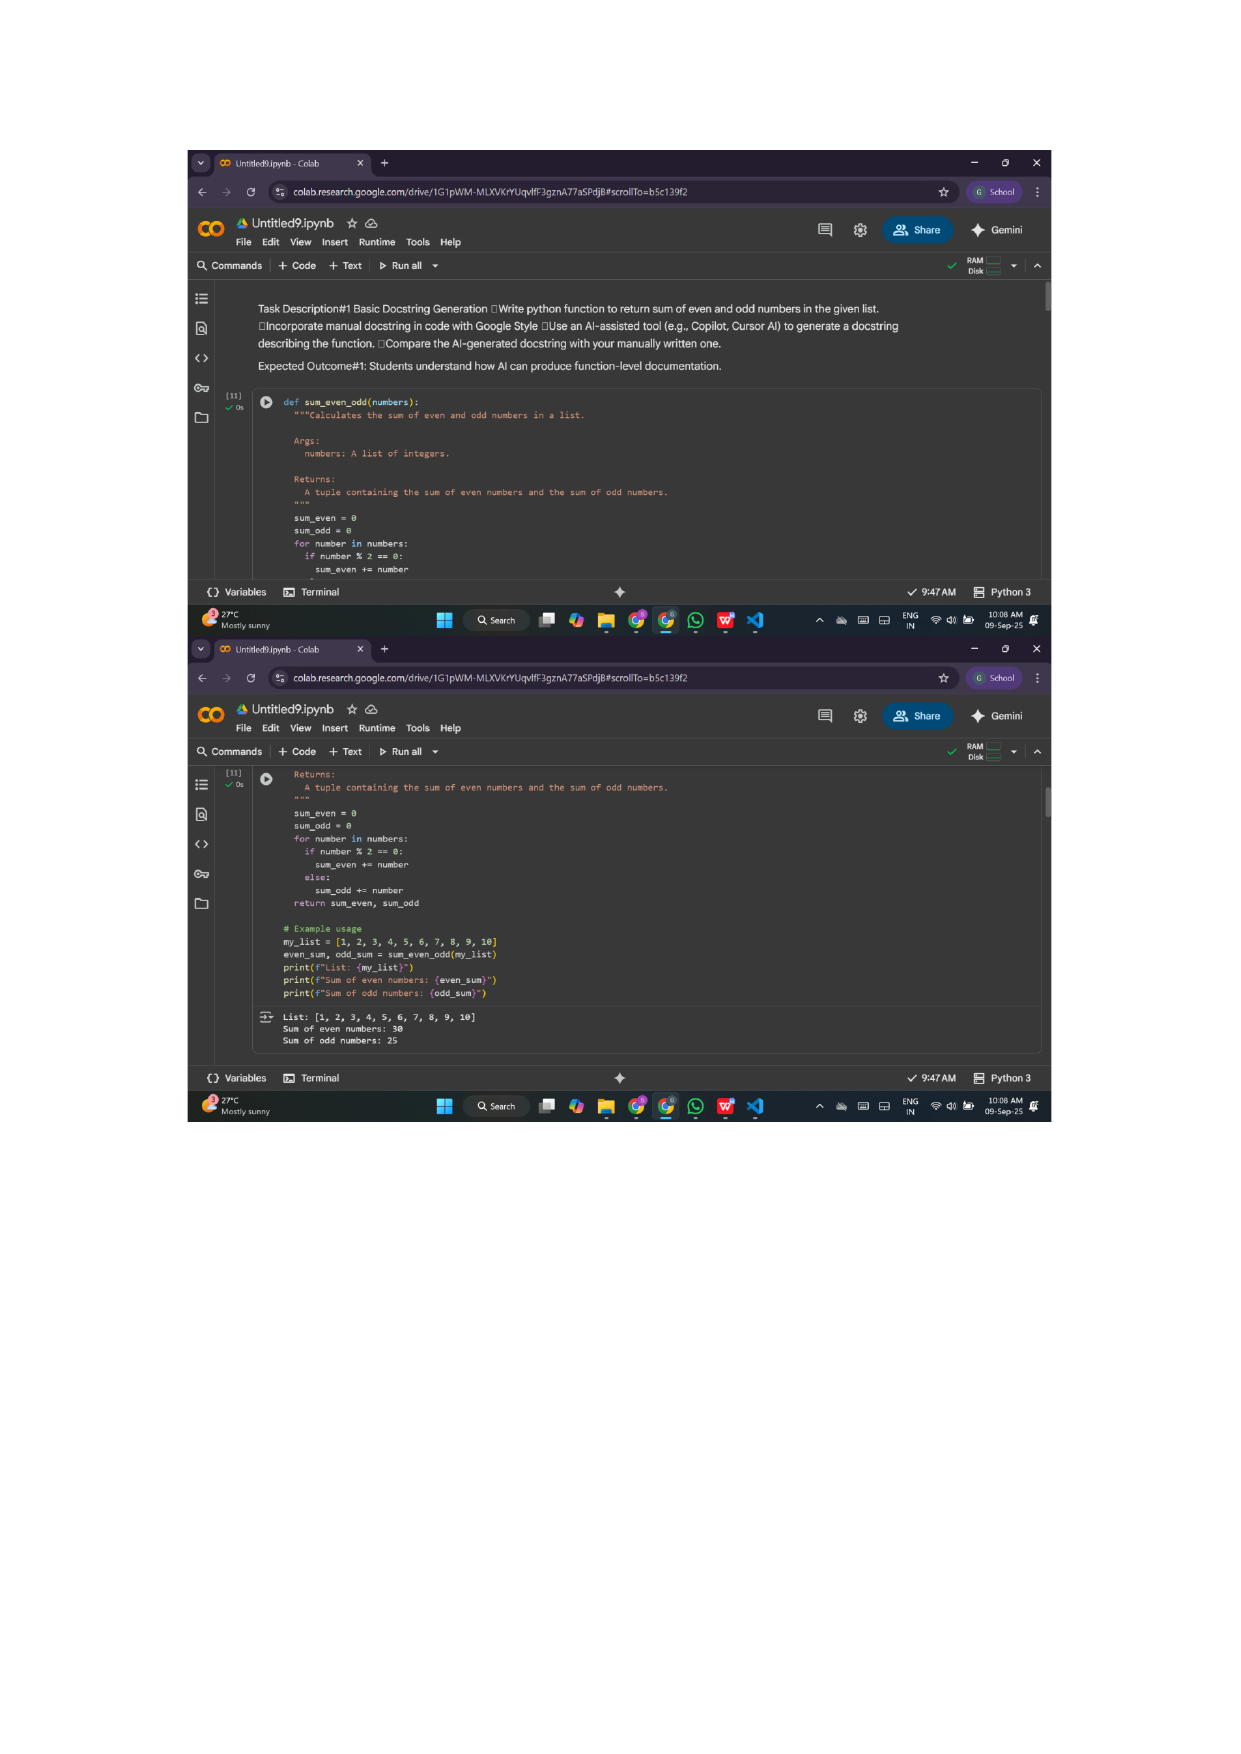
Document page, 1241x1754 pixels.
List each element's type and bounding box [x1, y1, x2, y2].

picture [187, 150, 1052, 1122]
